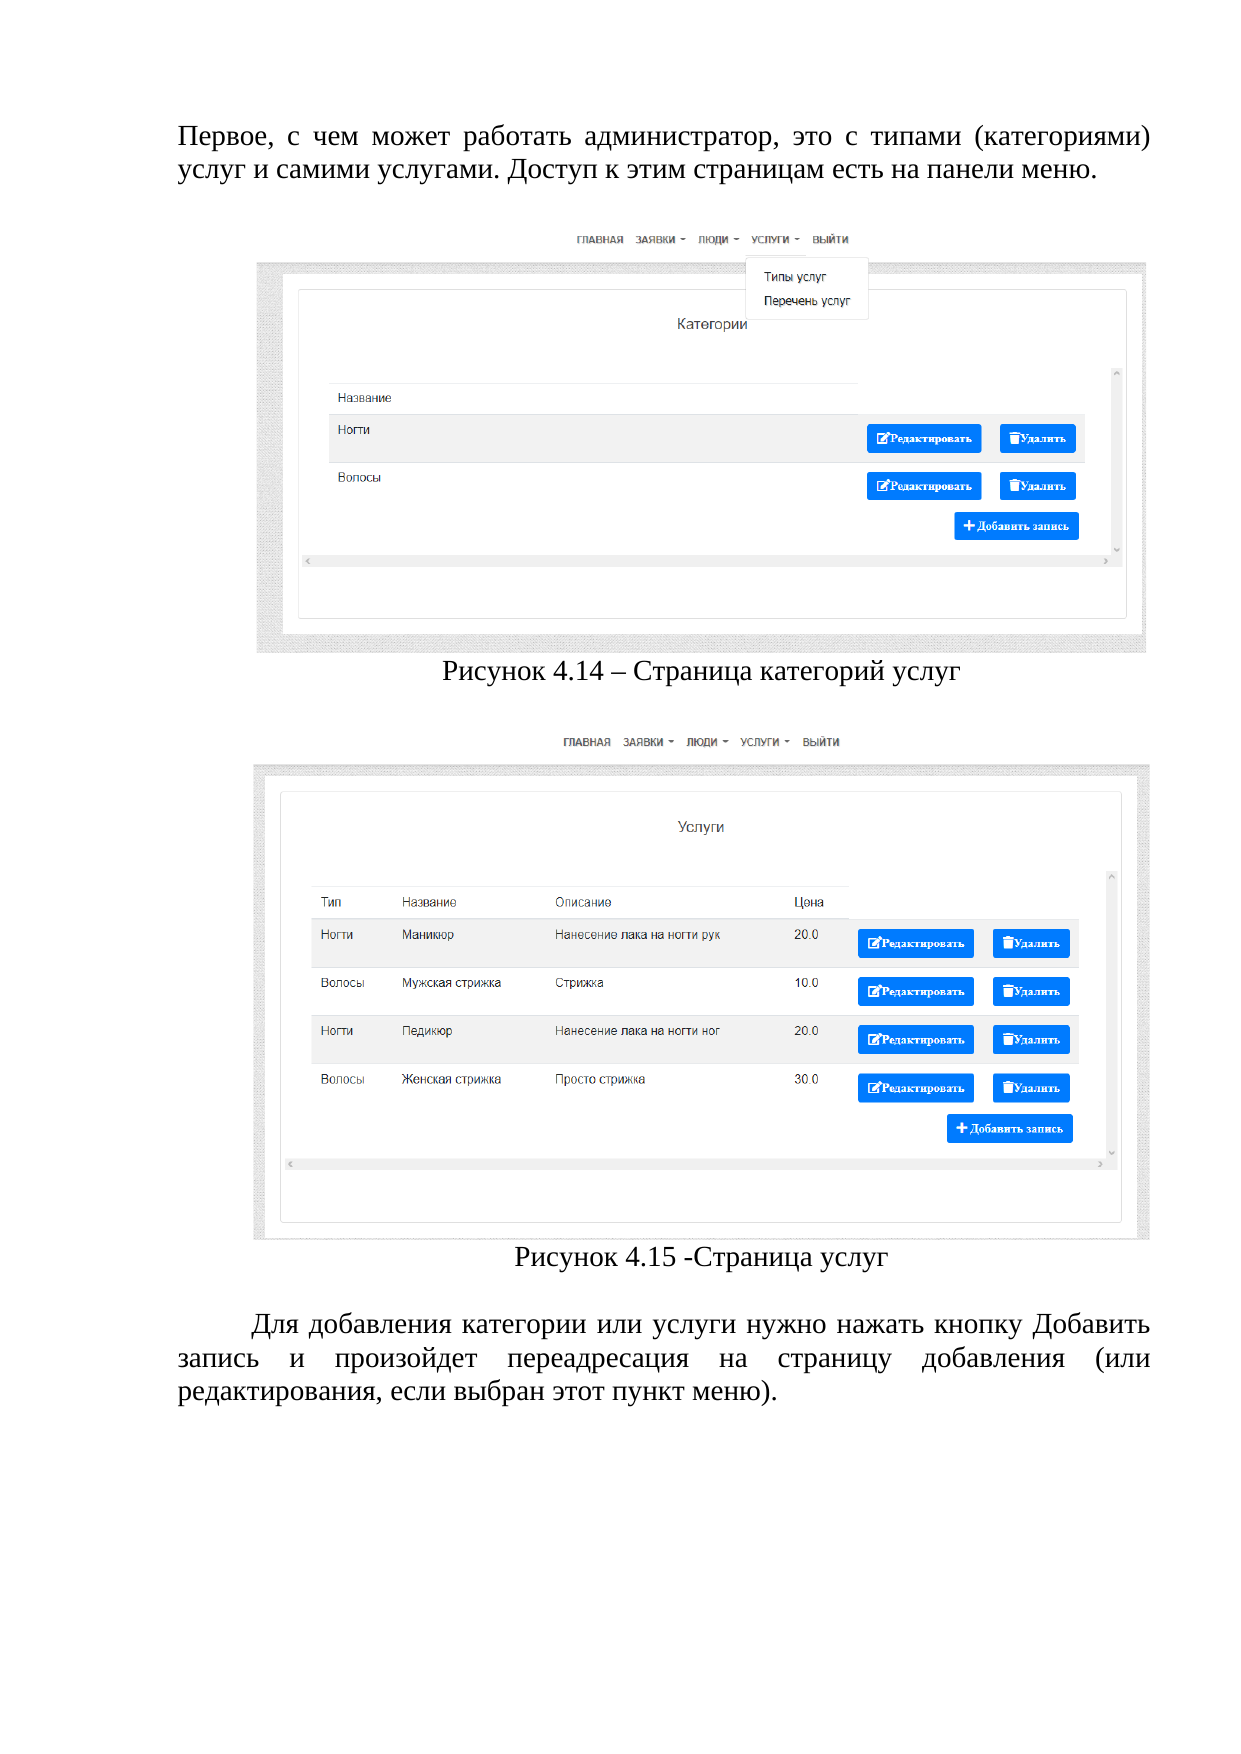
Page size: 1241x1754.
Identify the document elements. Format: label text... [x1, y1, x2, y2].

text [177, 118, 1152, 185]
text Рисунок 4.15 -Страница услуг [177, 1239, 1152, 1273]
picture [253, 720, 1150, 1240]
text Для добавления категории или услуги нужно нажать кнопку Добавить запись и произойдет переадресация на страницу добавления (или редактирования, если выбран этот пункт меню). [177, 1306, 1152, 1407]
picture [256, 218, 1147, 653]
text Рисунок 4.14 – Страница категорий услуг [177, 653, 1152, 687]
